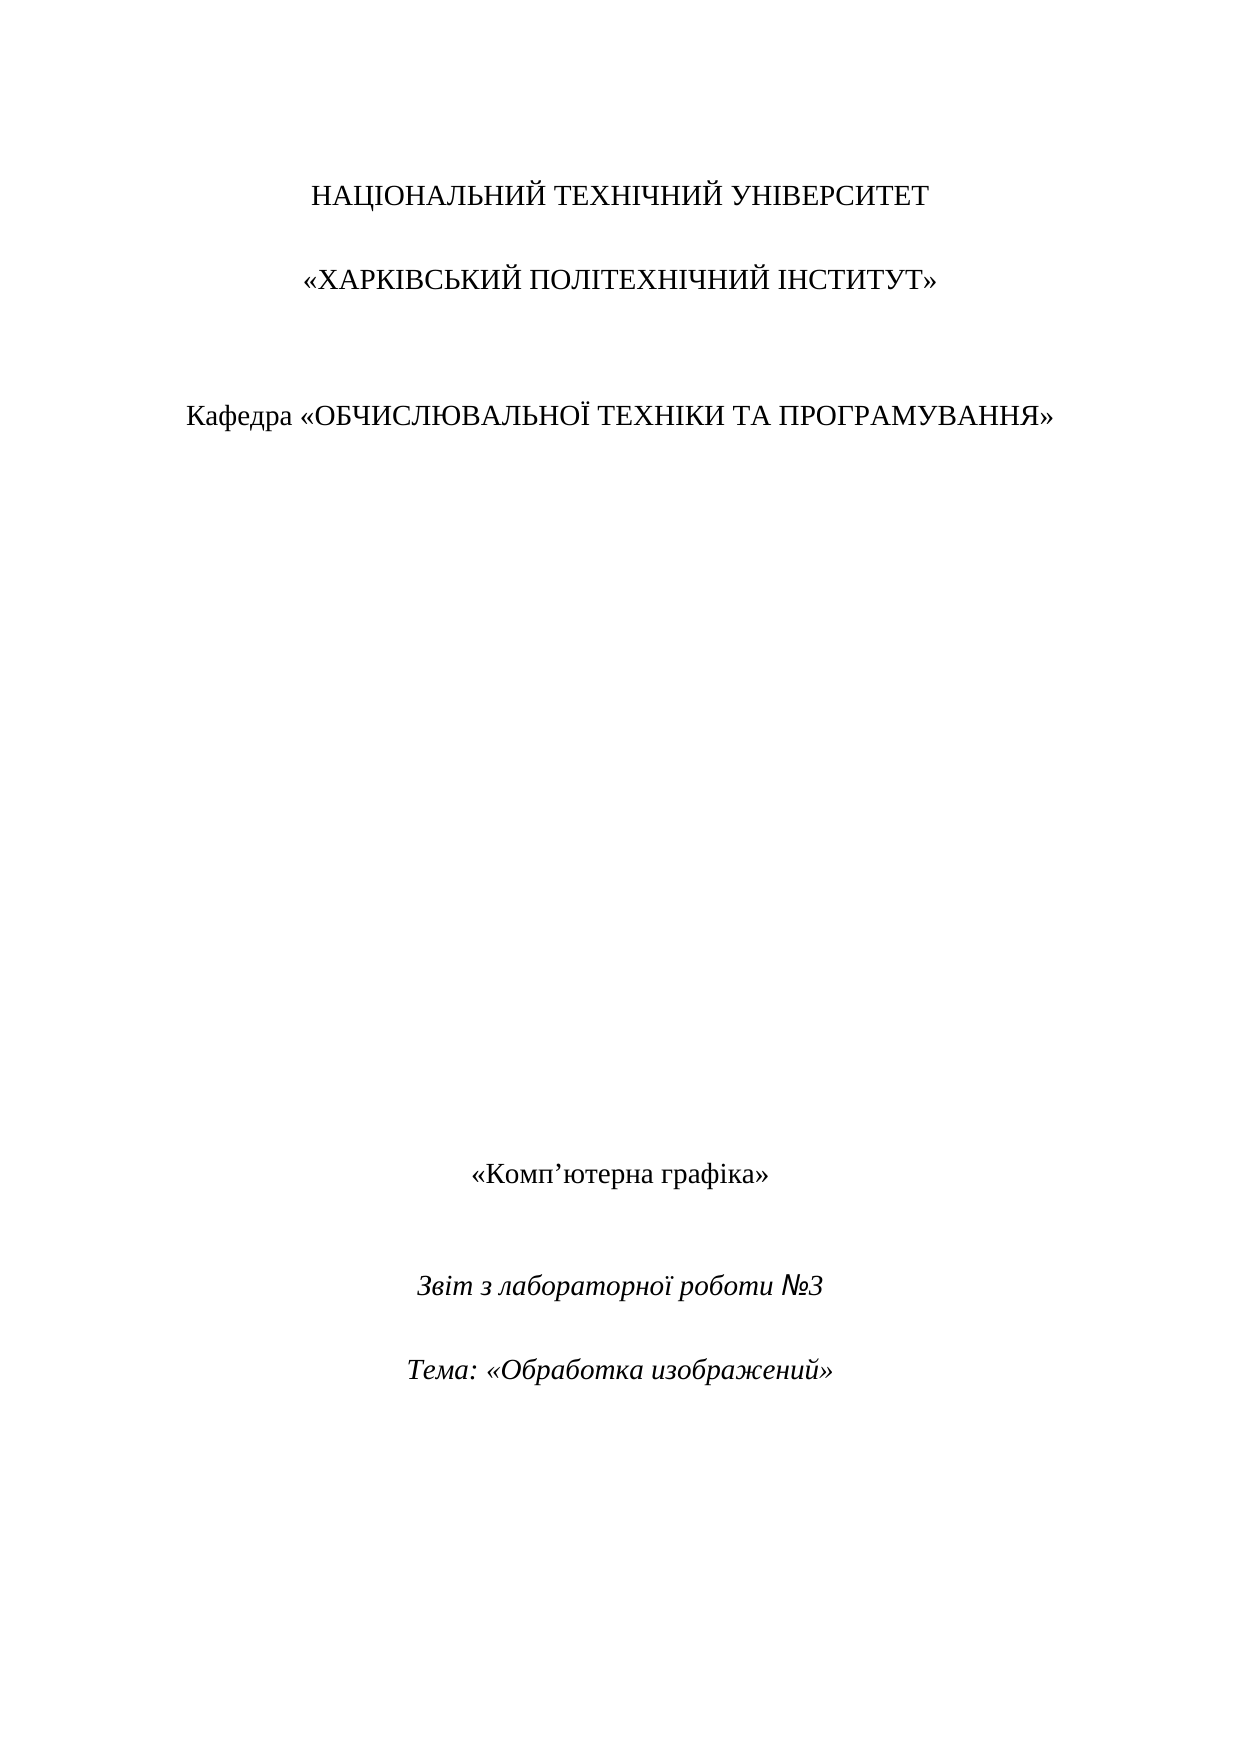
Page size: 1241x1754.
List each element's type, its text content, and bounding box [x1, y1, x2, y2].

text Звiт з лабораторної роботи №3 [150, 1252, 1090, 1317]
text «ХАРКІВСЬКИЙ ПОЛІТЕХНІЧНИЙ ІНСТИТУТ» [150, 246, 1090, 311]
text НАЦІОНАЛЬНИЙ ТЕХНІЧНИЙ УНІВЕРСИТЕТ [150, 162, 1090, 227]
text «Комп’ютерна графіка» [150, 1141, 1090, 1206]
text Тема: «Обработка изображений» [150, 1336, 1090, 1401]
text Кафедра «ОБЧИСЛЮВАЛЬНОЇ ТЕХНІКИ ТА ПРОГРАМУВАННЯ» [150, 382, 1090, 447]
